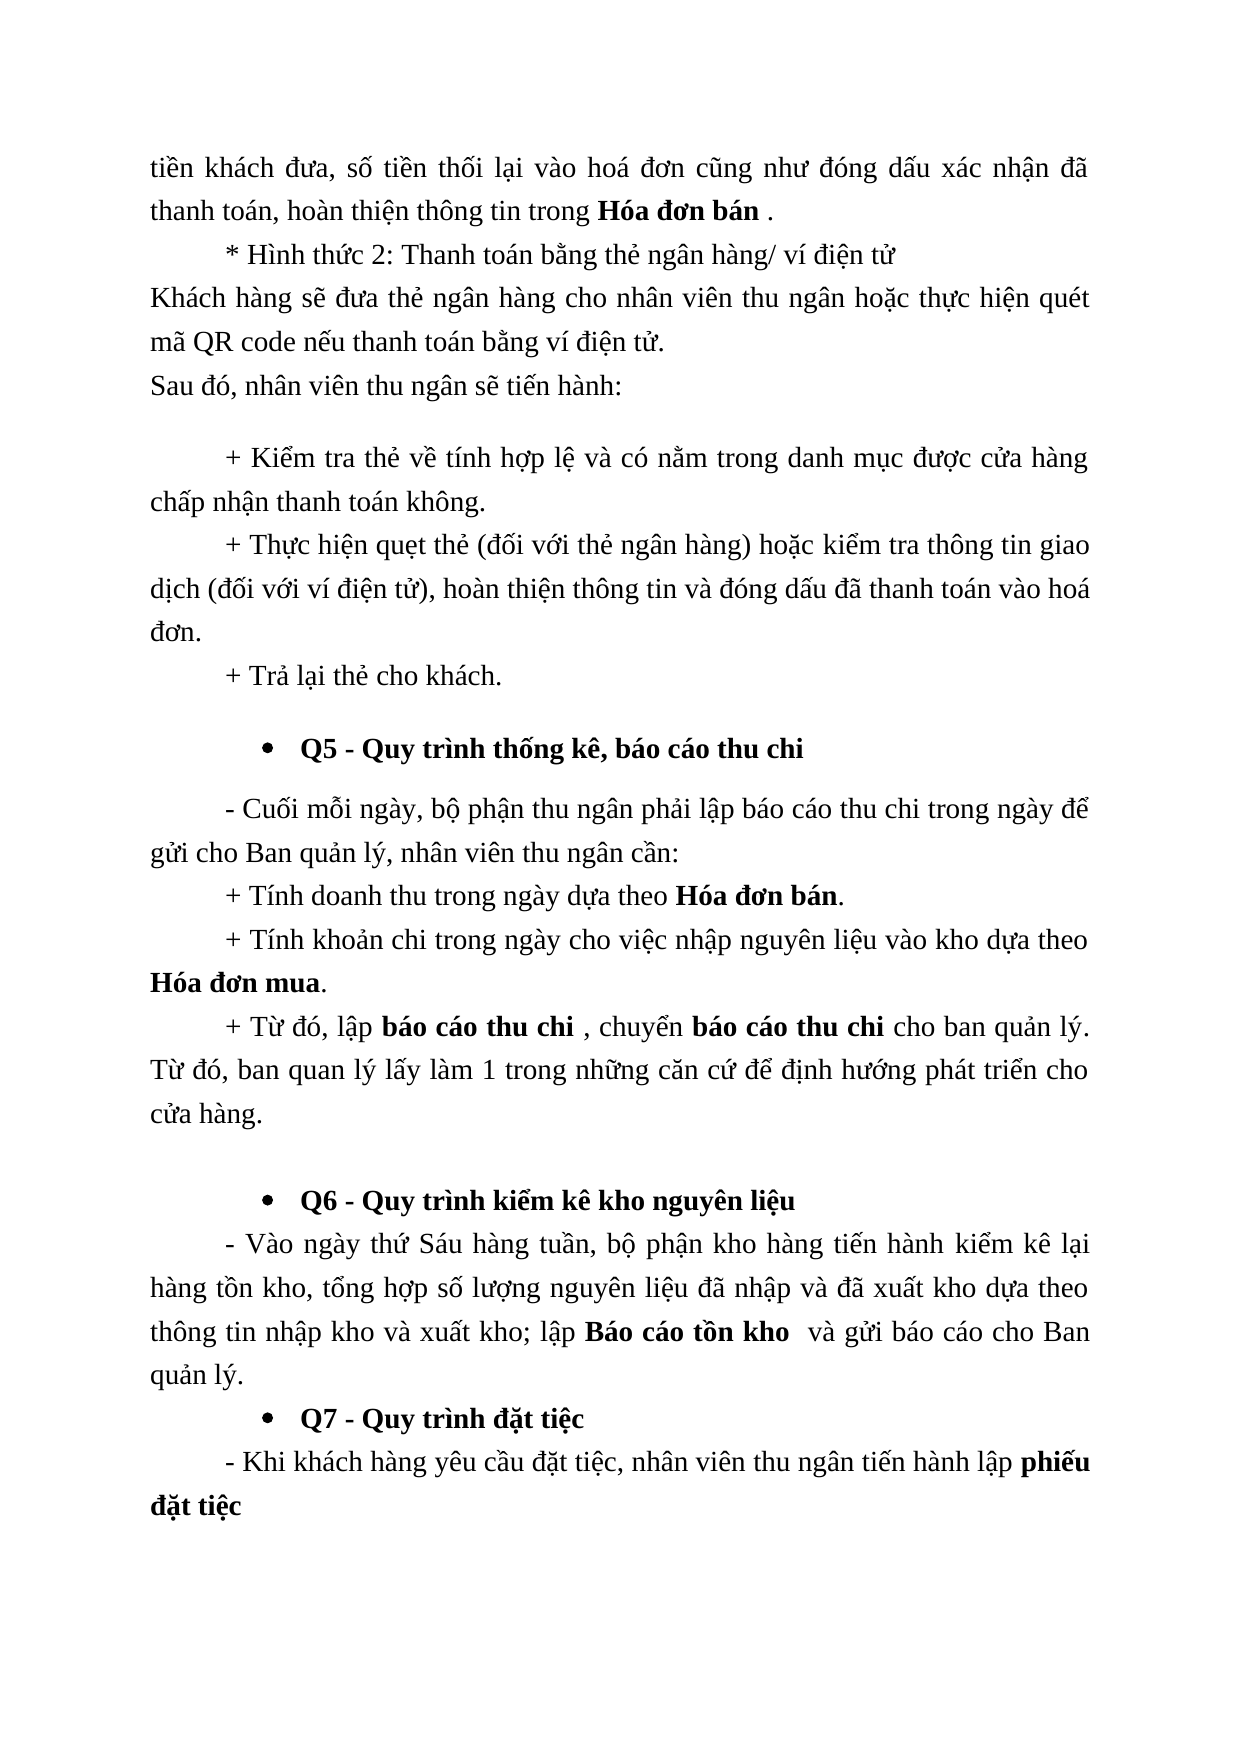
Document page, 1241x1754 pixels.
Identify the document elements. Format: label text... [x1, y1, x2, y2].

text - Cuối mỗi ngày, bộ phận thu ngân phải lập báo cáo thu chi trong ngày để gửi cho Ban quản lý, nhân viên thu ngân cần: [150, 791, 1090, 868]
text - Khi khách hàng yêu cầu đặt tiệc, nhân viên thu ngân tiến hành lập phiếu đặt tiệc [150, 1444, 1090, 1522]
text - Vào ngày thứ Sáu hàng tuần, bộ phận kho hàng tiến hành kiểm kê lại hàng tồn kho, tổng hợp số lượng nguyên liệu đã nhập và đã xuất kho dựa theo thông tin nhập kho và xuất kho; lập Báo cáo tồn kho và gửi báo cáo cho Ban quản lý. [150, 1227, 1090, 1391]
text * Hình thức 2: Thanh toán bằng thẻ ngân hàng/ ví điện tử [150, 237, 1090, 271]
text Sau đó, nhân viên thu ngân sẽ tiến hành: [150, 368, 1090, 401]
list Q7 - Quy trình đặt tiệc [262, 1401, 1090, 1434]
text + Trả lại thẻ cho khách. [150, 658, 1090, 692]
text + Tính doanh thu trong ngày dựa theo Hóa đơn bán. [150, 878, 1090, 912]
text + Tính khoản chi trong ngày cho việc nhập nguyên liệu vào kho dựa theo Hóa đơn mua. [150, 922, 1090, 999]
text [150, 150, 1090, 227]
text + Kiểm tra thẻ về tính hợp lệ và có nằm trong danh mục được cửa hàng chấp nhận thanh toán không. [150, 440, 1090, 517]
text + Thực hiện quẹt thẻ (đối với thẻ ngân hàng) hoặc kiểm tra thông tin giao dịch (đối với ví điện tử), hoàn thiện thông tin và đóng dấu đã thanh toán vào hoá đơn. [150, 527, 1090, 648]
text Khách hàng sẽ đưa thẻ ngân hàng cho nhân viên thu ngân hoặc thực hiện quét mã QR code nếu thanh toán bằng ví điện tử. [150, 281, 1090, 358]
list Q5 - Quy trình thống kê, báo cáo thu chi [262, 731, 1090, 764]
list Q6 - Quy trình kiểm kê kho nguyên liệu [262, 1183, 1090, 1217]
text + Từ đó, lập báo cáo thu chi , chuyển báo cáo thu chi cho ban quản lý. Từ đó, ban quan lý lấy làm 1 trong những căn cứ để định hướng phát triển cho cửa hàng. [150, 1009, 1090, 1129]
